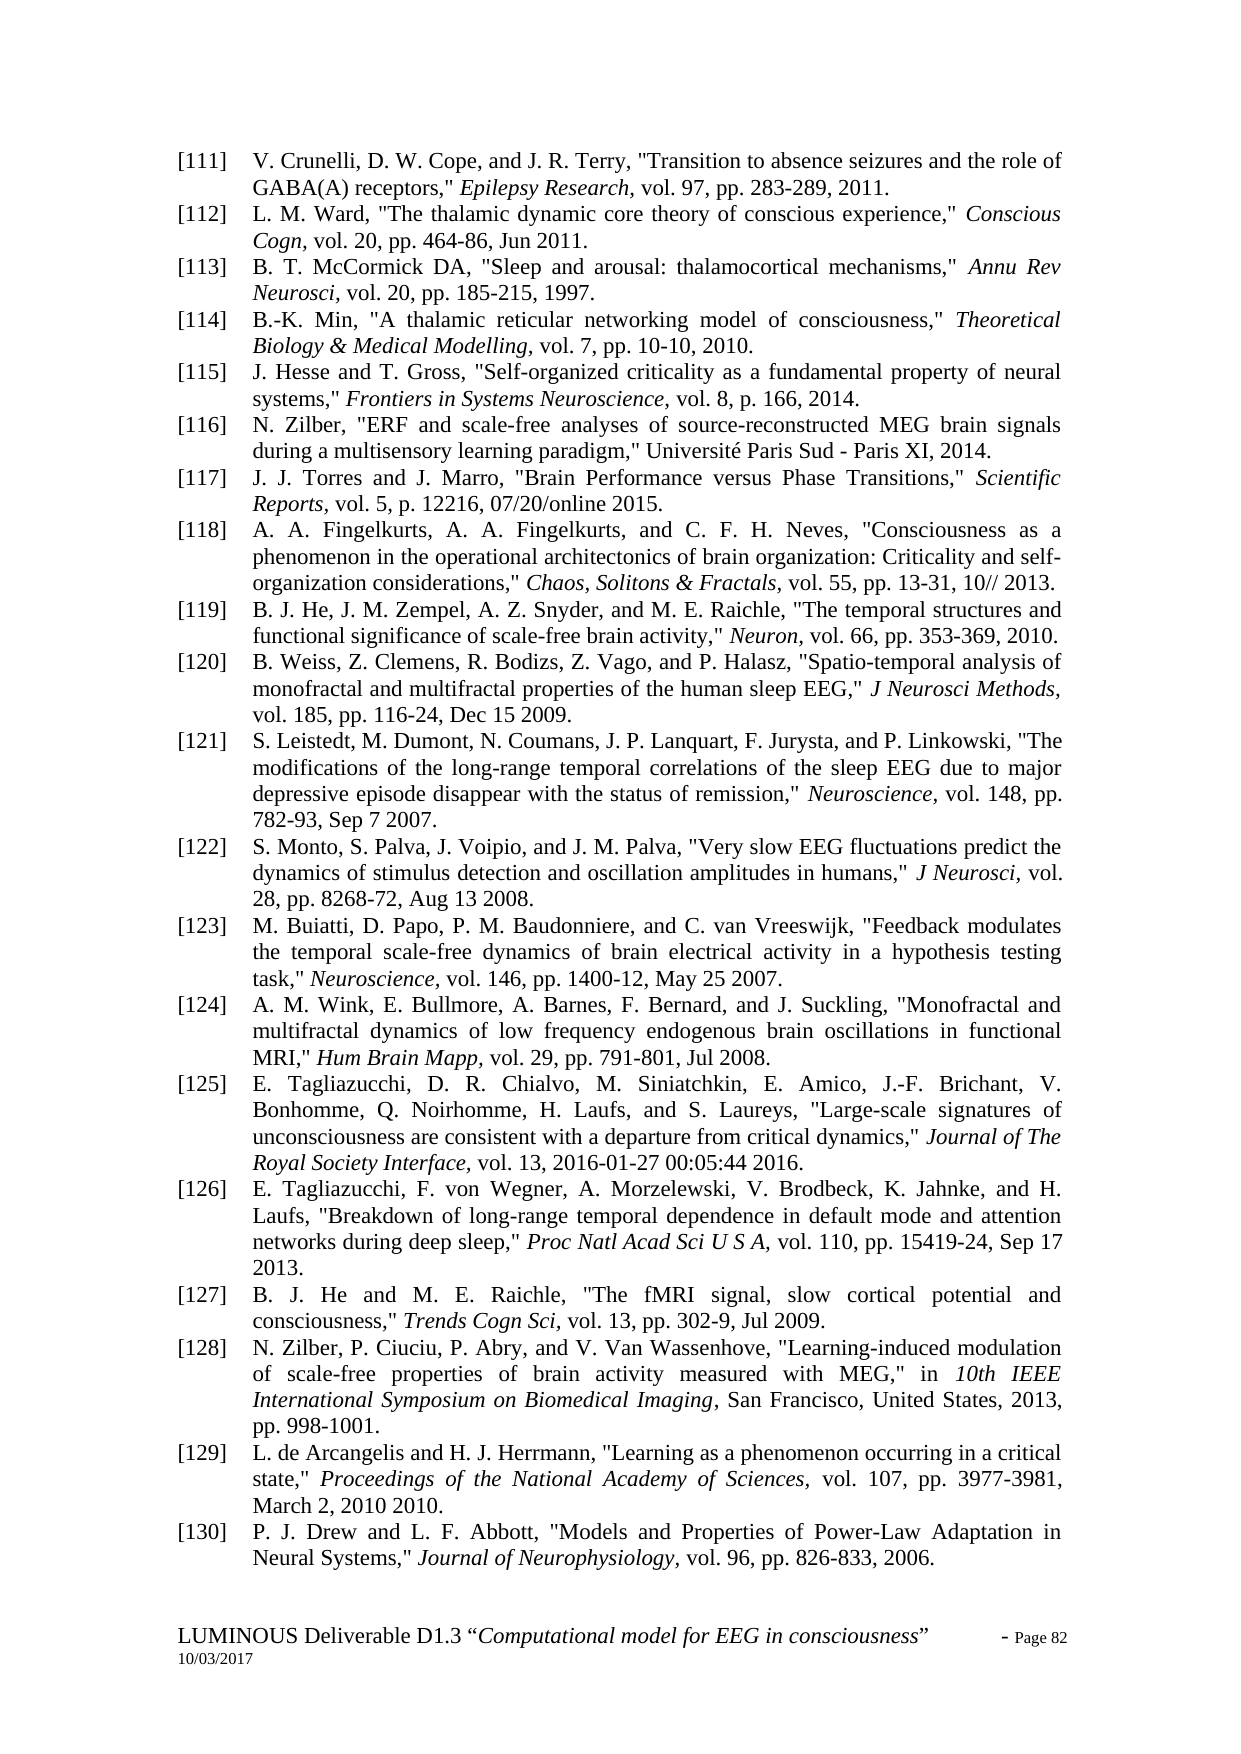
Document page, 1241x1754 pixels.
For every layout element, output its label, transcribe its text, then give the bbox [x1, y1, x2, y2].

text [122] S. Monto, S. Palva, J. Voipio, and J. M. Palva, "Very slow EEG fluctuations predict the dynamics of stimulus detection and oscillation amplitudes in humans," J Neurosci, vol. 28, pp. 8268-72, Aug 13 2008. [177, 833, 1063, 912]
text [113] B. T. McCormick DA, "Sleep and arousal: thalamocortical mechanisms," Annu Rev Neurosci, vol. 20, pp. 185-215, 1997. [177, 253, 1063, 306]
text [120] B. Weiss, Z. Clemens, R. Bodizs, Z. Vago, and P. Halasz, "Spatio-temporal analysis of monofractal and multifractal properties of the human sleep EEG," J Neurosci Methods, vol. 185, pp. 116-24, Dec 15 2009. [177, 648, 1063, 727]
text [115] J. Hesse and T. Gross, "Self-organized criticality as a fundamental property of neural systems," Frontiers in Systems Neuroscience, vol. 8, p. 166, 2014. [177, 358, 1063, 411]
text [129] L. de Arcangelis and H. J. Herrmann, "Learning as a phenomenon occurring in a critical state," Proceedings of the National Academy of Sciences, vol. 107, pp. 3977-3981, March 2, 2010 2010. [177, 1439, 1063, 1518]
text [127] B. J. He and M. E. Raichle, "The fMRI signal, slow cortical potential and consciousness," Trends Cogn Sci, vol. 13, pp. 302-9, Jul 2009. [177, 1281, 1063, 1333]
text [125] E. Tagliazucchi, D. R. Chialvo, M. Siniatchkin, E. Amico, J.-F. Brichant, V. Bonhomme, Q. Noirhomme, H. Laufs, and S. Laureys, "Large-scale signatures of unconsciousness are consistent with a departure from critical dynamics," Journal of The Royal Society Interface, vol. 13, 2016-01-27 00:05:44 2016. [177, 1070, 1063, 1175]
text [114] B.-K. Min, "A thalamic reticular networking model of consciousness," Theoretical Biology & Medical Modelling, vol. 7, pp. 10-10, 2010. [177, 306, 1063, 358]
text [112] L. M. Ward, "The thalamic dynamic core theory of conscious experience," Conscious Cogn, vol. 20, pp. 464-86, Jun 2011. [177, 200, 1063, 253]
text [128] N. Zilber, P. Ciuciu, P. Abry, and V. Van Wassenhove, "Learning-induced modulation of scale-free properties of brain activity measured with MEG," in 10th IEEE International Symposium on Biomedical Imaging, San Francisco, United States, 2013, pp. 998-1001. [177, 1333, 1063, 1439]
text [111] V. Crunelli, D. W. Cope, and J. R. Terry, "Transition to absence seizures and the role of GABA(A) receptors," Epilepsy Research, vol. 97, pp. 283-289, 2011. [177, 148, 1063, 200]
text [119] B. J. He, J. M. Zempel, A. Z. Snyder, and M. E. Raichle, "The temporal structures and functional significance of scale-free brain activity," Neuron, vol. 66, pp. 353-369, 2010. [177, 596, 1063, 648]
text [124] A. M. Wink, E. Bullmore, A. Barnes, F. Bernard, and J. Suckling, "Monofractal and multifractal dynamics of low frequency endogenous brain oscillations in functional MRI," Hum Brain Mapp, vol. 29, pp. 791-801, Jul 2008. [177, 991, 1063, 1070]
text [126] E. Tagliazucchi, F. von Wegner, A. Morzelewski, V. Brodbeck, K. Jahnke, and H. Laufs, "Breakdown of long-range temporal dependence in default mode and attention networks during deep sleep," Proc Natl Acad Sci U S A, vol. 110, pp. 15419-24, Sep 17 2013. [177, 1175, 1063, 1281]
text [118] A. A. Fingelkurts, A. A. Fingelkurts, and C. F. H. Neves, "Consciousness as a phenomenon in the operational architectonics of brain organization: Criticality and self-organization considerations," Chaos, Solitons & Fractals, vol. 55, pp. 13-31, 10// 2013. [177, 517, 1063, 596]
text [121] S. Leistedt, M. Dumont, N. Coumans, J. P. Lanquart, F. Jurysta, and P. Linkowski, "The modifications of the long-range temporal correlations of the sleep EEG due to major depressive episode disappear with the status of remission," Neuroscience, vol. 148, pp. 782-93, Sep 7 2007. [177, 727, 1063, 833]
text [130] P. J. Drew and L. F. Abbott, "Models and Properties of Power-Law Adaptation in Neural Systems," Journal of Neurophysiology, vol. 96, pp. 826-833, 2006. [177, 1518, 1063, 1571]
text [116] N. Zilber, "ERF and scale-free analyses of source-reconstructed MEG brain signals during a multisensory learning paradigm," Université Paris Sud - Paris XI, 2014. [177, 411, 1063, 464]
text [123] M. Buiatti, D. Papo, P. M. Baudonniere, and C. van Vreeswijk, "Feedback modulates the temporal scale-free dynamics of brain electrical activity in a hypothesis testing task," Neuroscience, vol. 146, pp. 1400-12, May 25 2007. [177, 912, 1063, 991]
text [117] J. J. Torres and J. Marro, "Brain Performance versus Phase Transitions," Scientific Reports, vol. 5, p. 12216, 07/20/online 2015. [177, 464, 1063, 517]
